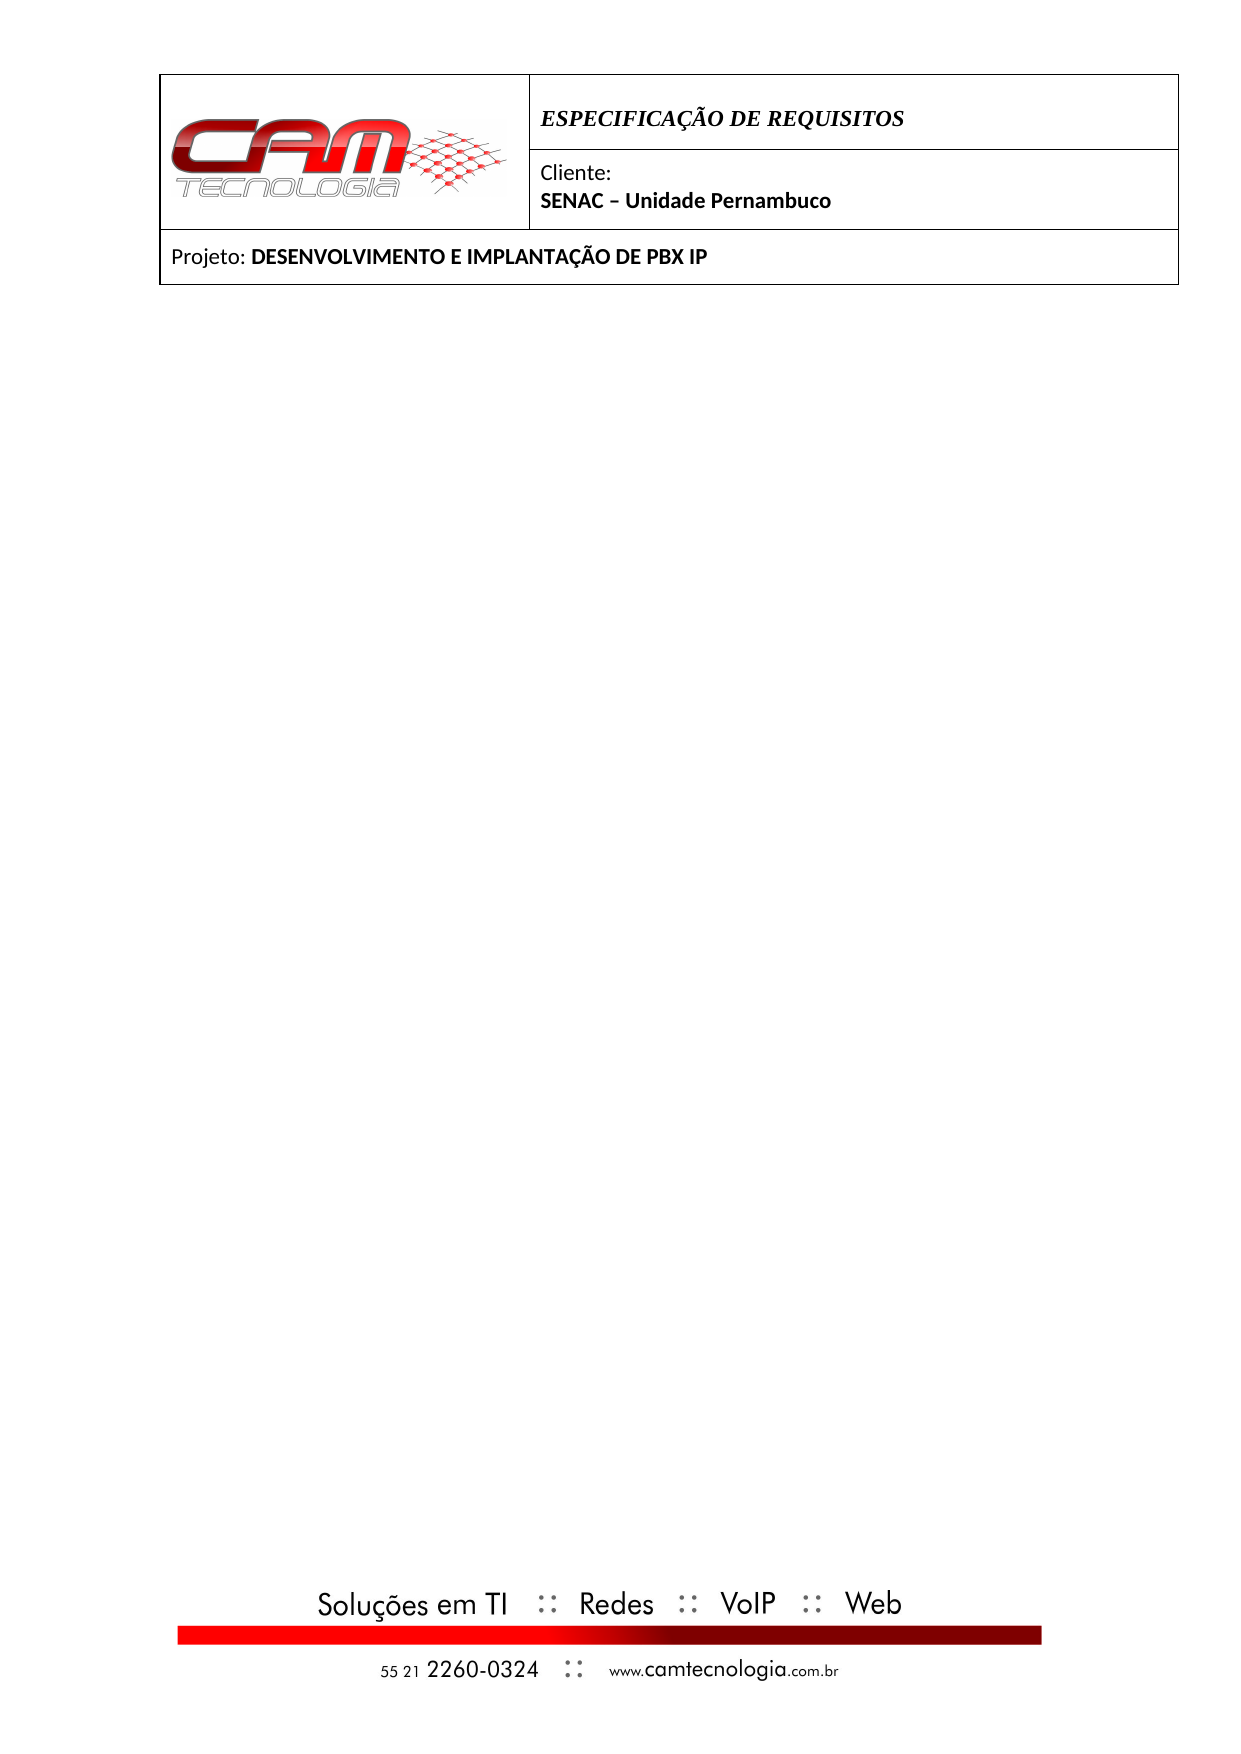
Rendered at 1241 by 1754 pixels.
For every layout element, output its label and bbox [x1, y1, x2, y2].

picture [171, 119, 507, 197]
picture [177, 1590, 1042, 1681]
